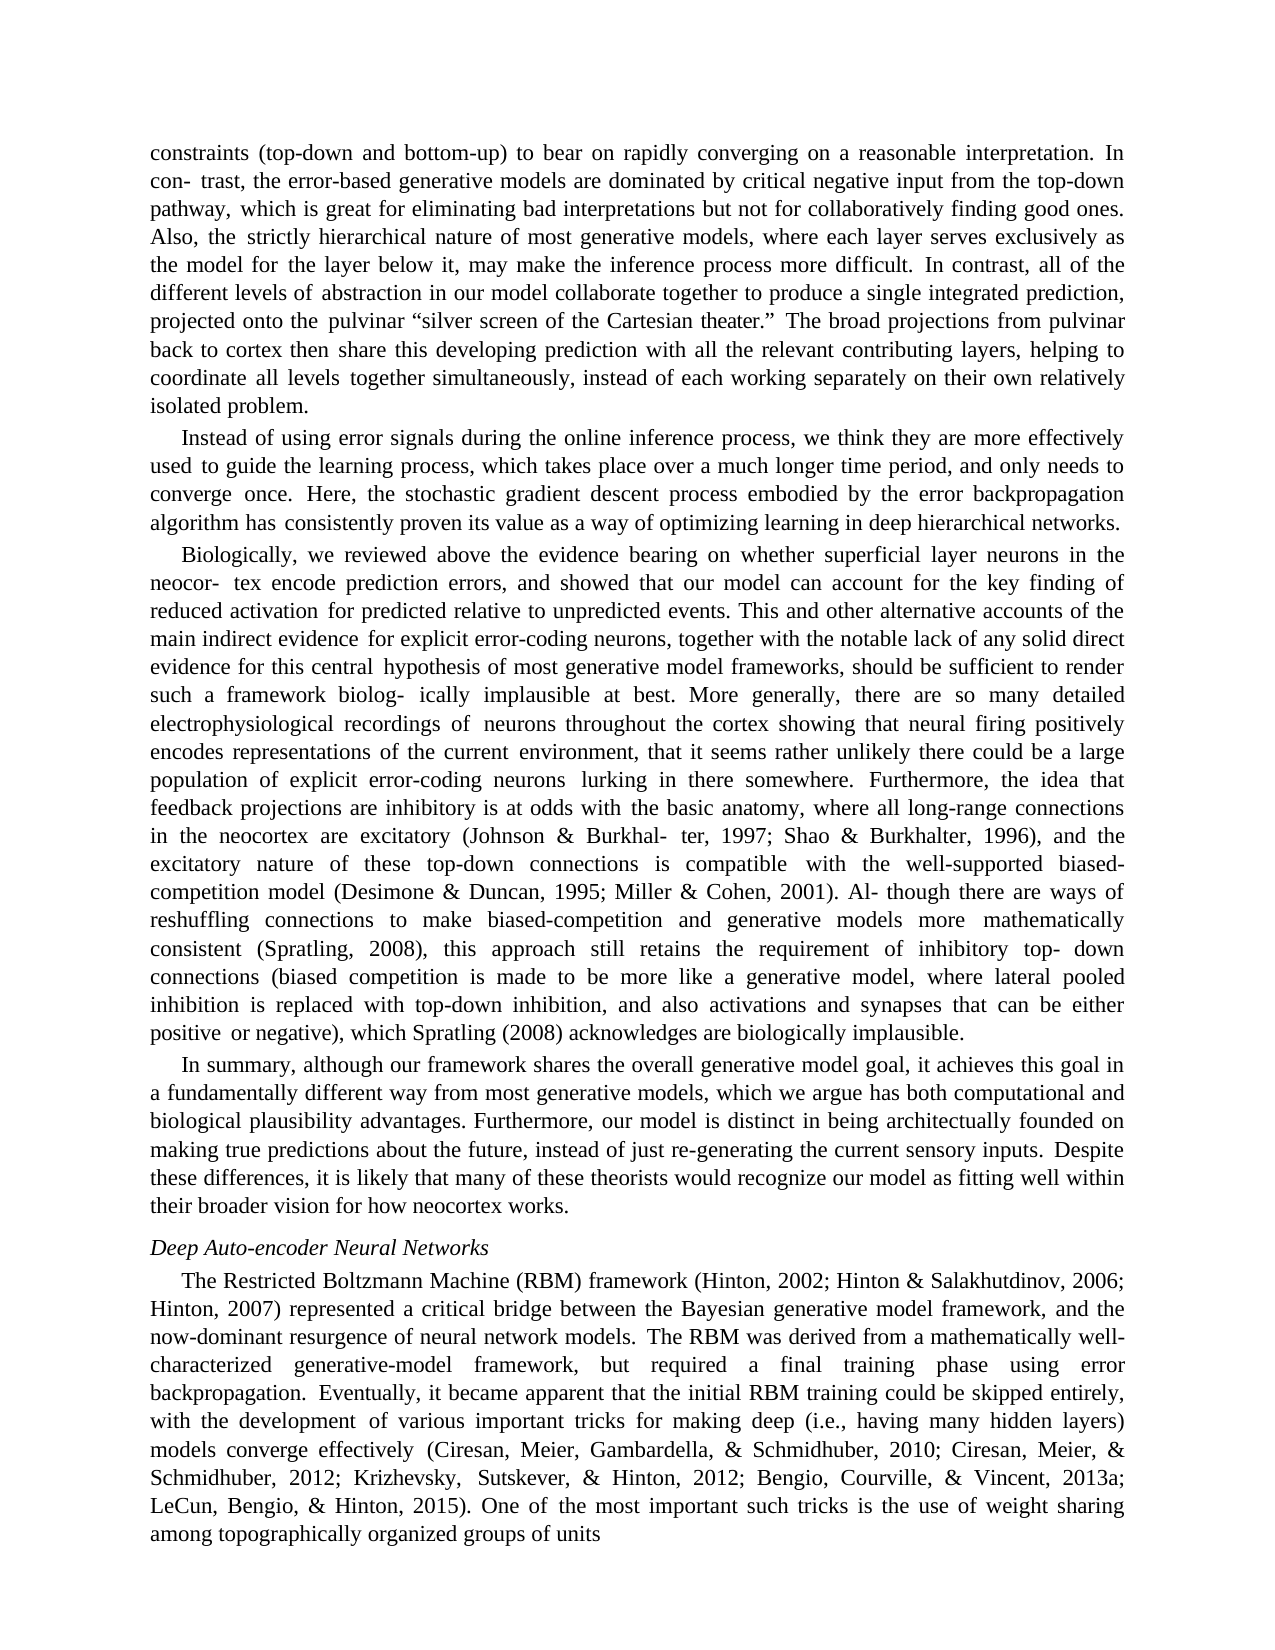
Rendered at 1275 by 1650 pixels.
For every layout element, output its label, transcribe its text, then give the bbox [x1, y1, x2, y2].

text Biologically, we reviewed above the evidence bearing on whether superficial layer neurons in the neocor- tex encode prediction errors, and showed that our model can account for the key finding of reduced activation for predicted relative to unpredicted events. This and other alternative accounts of the main indirect evidence for explicit error-coding neurons, together with the notable lack of any solid direct evidence for this central hypothesis of most generative model frameworks, should be sufficient to render such a framework biolog- ically implausible at best. More generally, there are so many detailed electrophysiological recordings of neurons throughout the cortex showing that neural firing positively encodes representations of the current environment, that it seems rather unlikely there could be a large population of explicit error-coding neurons lurking in there somewhere. Furthermore, the idea that feedback projections are inhibitory is at odds with the basic anatomy, where all long-range connections in the neocortex are excitatory (Johnson & Burkhal- ter, 1997; Shao & Burkhalter, 1996), and the excitatory nature of these top-down connections is compatible with the well-supported biased-competition model (Desimone & Duncan, 1995; Miller & Cohen, 2001). Al- though there are ways of reshuffling connections to make biased-competition and generative models more mathematically consistent (Spratling, 2008), this approach still retains the requirement of inhibitory top- down connections (biased competition is made to be more like a generative model, where lateral pooled inhibition is replaced with top-down inhibition, and also activations and synapses that can be either positive or negative), which Spratling (2008) acknowledges are biologically implausible. [150, 541, 1125, 1045]
text In summary, although our framework shares the overall generative model goal, it achieves this goal in a fundamentally different way from most generative models, which we argue has both computational and biological plausibility advantages. Furthermore, our model is distinct in being architectually founded on making true predictions about the future, instead of just re-generating the current sensory inputs. Despite these differences, it is likely that many of these theorists would recognize our model as fitting well within their broader vision for how neocortex works. [150, 1051, 1125, 1218]
text Instead of using error signals during the online inference process, we think they are more effectively used to guide the learning process, which takes place over a much longer time period, and only needs to converge once. Here, the stochastic gradient descent process embodied by the error backpropagation algorithm has consistently proven its value as a way of optimizing learning in deep hierarchical networks. [150, 424, 1125, 535]
text The Restricted Boltzmann Machine (RBM) framework (Hinton, 2002; Hinton & Salakhutdinov, 2006; Hinton, 2007) represented a critical bridge between the Bayesian generative model framework, and the now-dominant resurgence of neural network models. The RBM was derived from a mathematically well- characterized generative-model framework, but required a final training phase using error backpropagation. Eventually, it became apparent that the initial RBM training could be skipped entirely, with the development of various important tricks for making deep (i.e., having many hidden layers) models converge effectively (Ciresan, Meier, Gambardella, & Schmidhuber, 2010; Ciresan, Meier, & Schmidhuber, 2012; Krizhevsky, Sutskever, & Hinton, 2012; Bengio, Courville, & Vincent, 2013a; LeCun, Bengio, & Hinton, 2015). One of the most important such tricks is the use of weight sharing among topographically organized groups of units [150, 1267, 1125, 1546]
text constraints (top-down and bottom-up) to bear on rapidly converging on a reasonable interpretation. In con- trast, the error-based generative models are dominated by critical negative input from the top-down pathway, which is great for eliminating bad interpretations but not for collaboratively finding good ones. Also, the strictly hierarchical nature of most generative models, where each layer serves exclusively as the model for the layer below it, may make the inference process more difficult. In contrast, all of the different levels of abstraction in our model collaborate together to produce a single integrated prediction, projected onto the pulvinar “silver screen of the Cartesian theater.” The broad projections from pulvinar back to cortex then share this developing prediction with all the relevant contributing layers, helping to coordinate all levels together simultaneously, instead of each working separately on their own relatively isolated problem. [150, 139, 1125, 418]
text Deep Auto-encoder Neural Networks [150, 1234, 1137, 1261]
